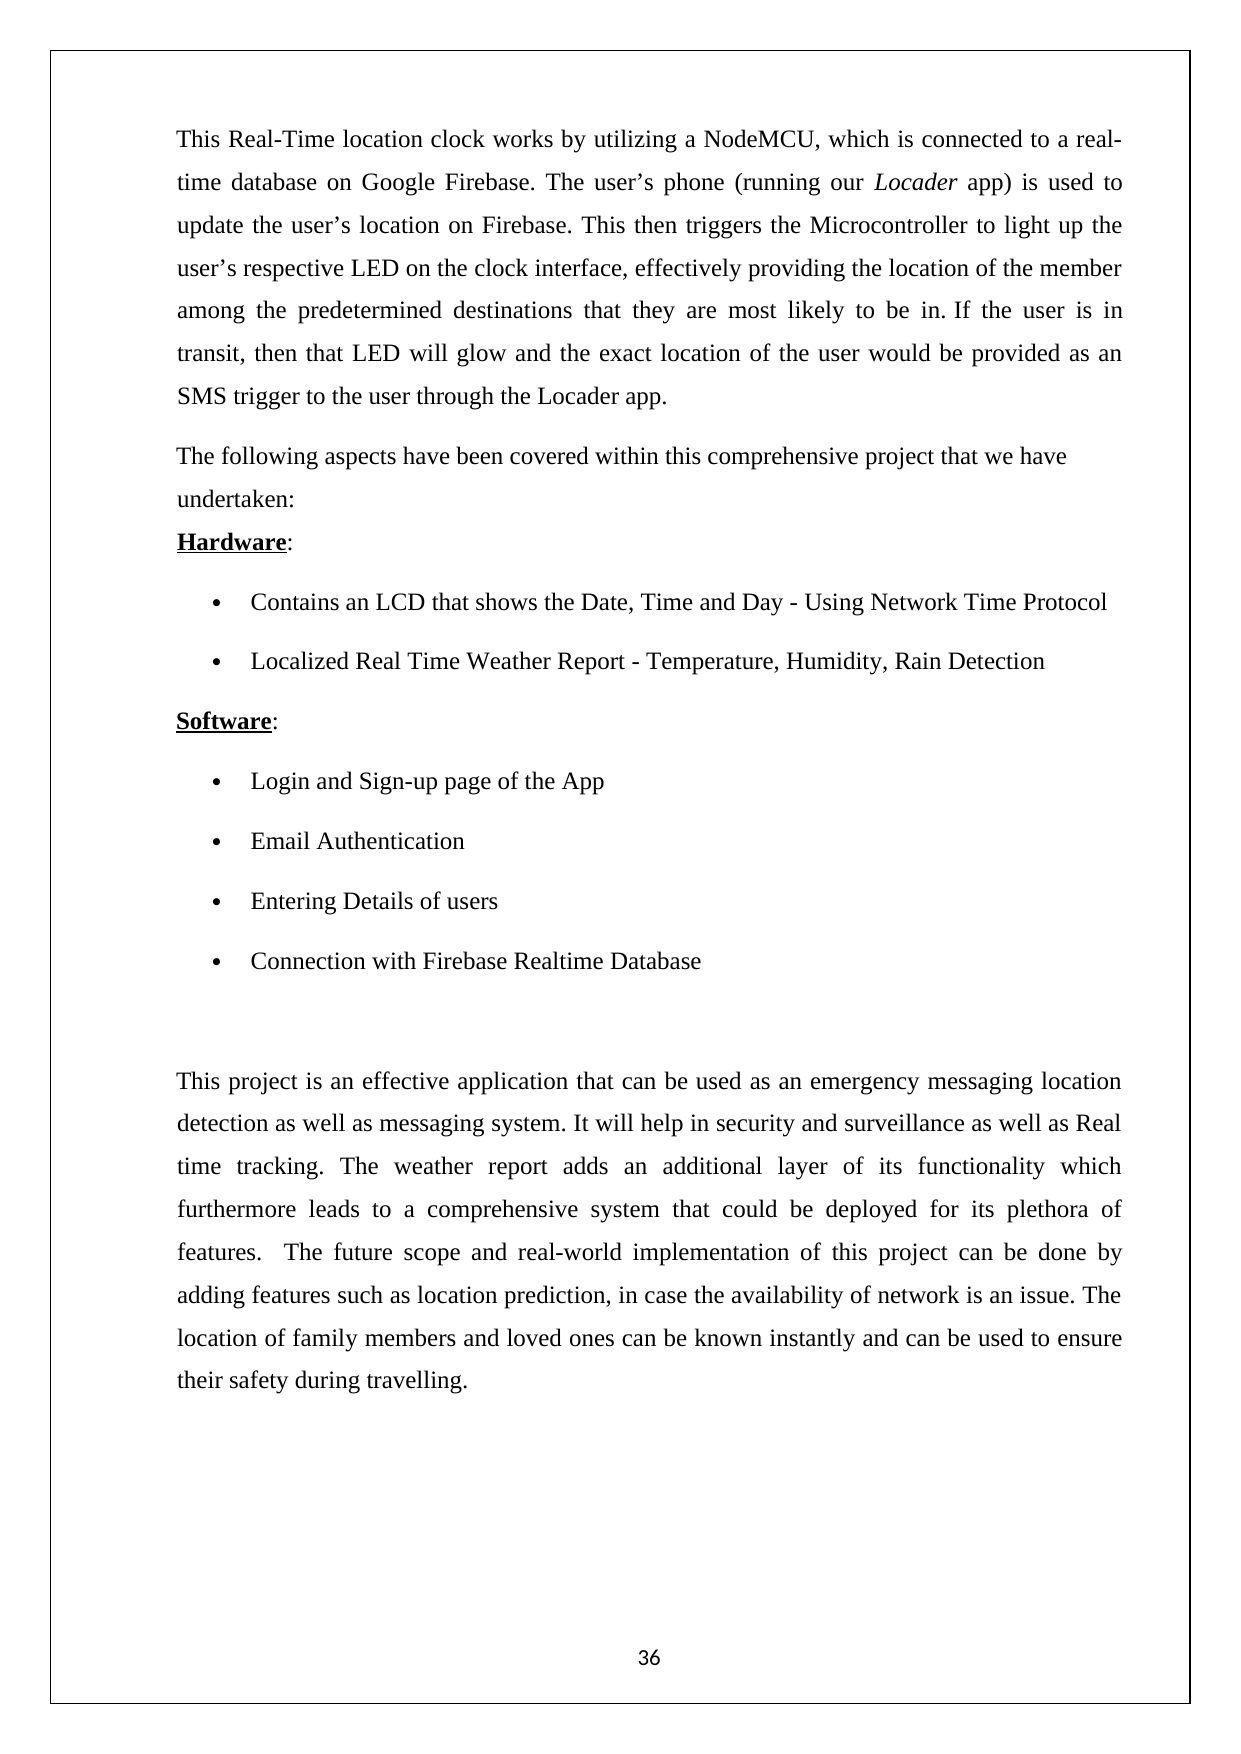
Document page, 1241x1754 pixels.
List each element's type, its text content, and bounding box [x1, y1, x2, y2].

list Contains an LCD that shows the Date, Time and Day - Using Network Time Protocol [213, 587, 1123, 615]
text This project is an effective application that can be used as an emergency messaging location detection as well as messaging system. It will help in security and surveillance as well as Real time tracking. The weather report adds an additional layer of its functionality which furthermore leads to a comprehensive system that could be deployed for its plethora of features. The future scope and real-world implementation of this project can be done by adding features such as location prediction, in case the availability of network is an issue. The location of family members and loved ones can be known instantly and can be used to ensure their safety during travelling. [176, 1066, 1123, 1394]
list Entering Details of users [213, 886, 1123, 915]
text Software: [176, 706, 1123, 735]
list Localized Real Time Weather Report - Temperature, Humidity, Rain Detection [213, 646, 1123, 675]
text This Real-Time location clock works by utilizing a NodeMCU, which is connected to a real-time database on Google Firebase. The user’s phone (running our Locader app) is used to update the user’s location on Firebase. This then triggers the Microcontroller to light up the user’s respective LED on the clock interface, effectively providing the location of the member among the predetermined destinations that they are most likely to be in. If the user is in transit, then that LED will glow and the exact location of the user would be provided as an SMS trigger to the user through the Locader app. [176, 124, 1123, 410]
list Connection with Firebase Realtime Database [213, 946, 1123, 975]
text The following aspects have been covered within this comprehensive project that we have undertaken: Hardware: [176, 441, 1123, 555]
list Login and Sign-up page of the App [213, 766, 1123, 795]
list Email Authentication [213, 826, 1123, 855]
